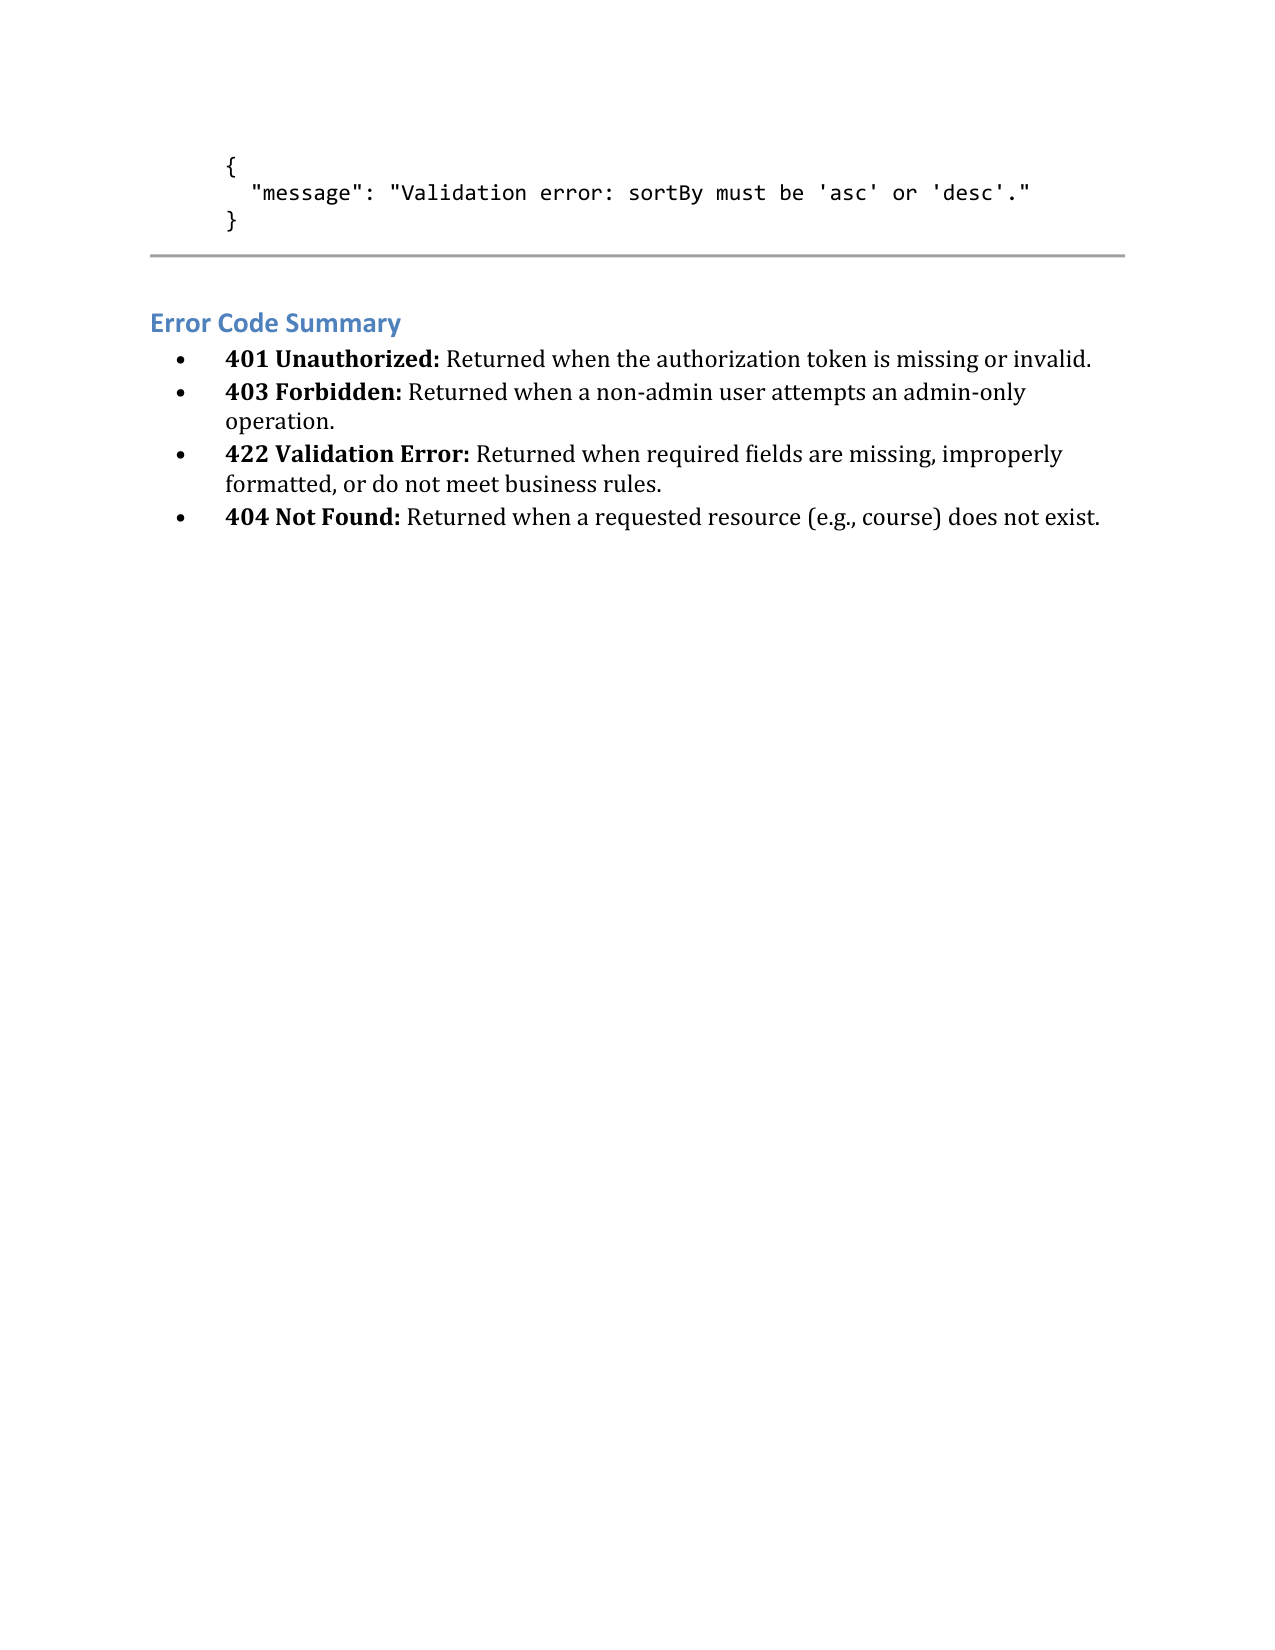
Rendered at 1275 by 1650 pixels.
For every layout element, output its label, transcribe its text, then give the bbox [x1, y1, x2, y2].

list 401 Unauthorized: Returned when the authorization token is missing or invalid. [175, 344, 1125, 373]
list 404 Not Found: Returned when a requested resource (e.g., course) does not exist. [175, 501, 1125, 531]
list ​​{ ​​ "message": "Validation error: sortBy must be 'asc' or 'desc'." ​​} [175, 150, 1125, 233]
subtitle Error Code Summary [150, 304, 1125, 340]
list 422 Validation Error: Returned when required fields are missing, improperly formatted, or do not meet business rules. [175, 439, 1125, 498]
list 403 Forbidden: Returned when a non-admin user attempts an admin-only operation. [175, 377, 1125, 435]
